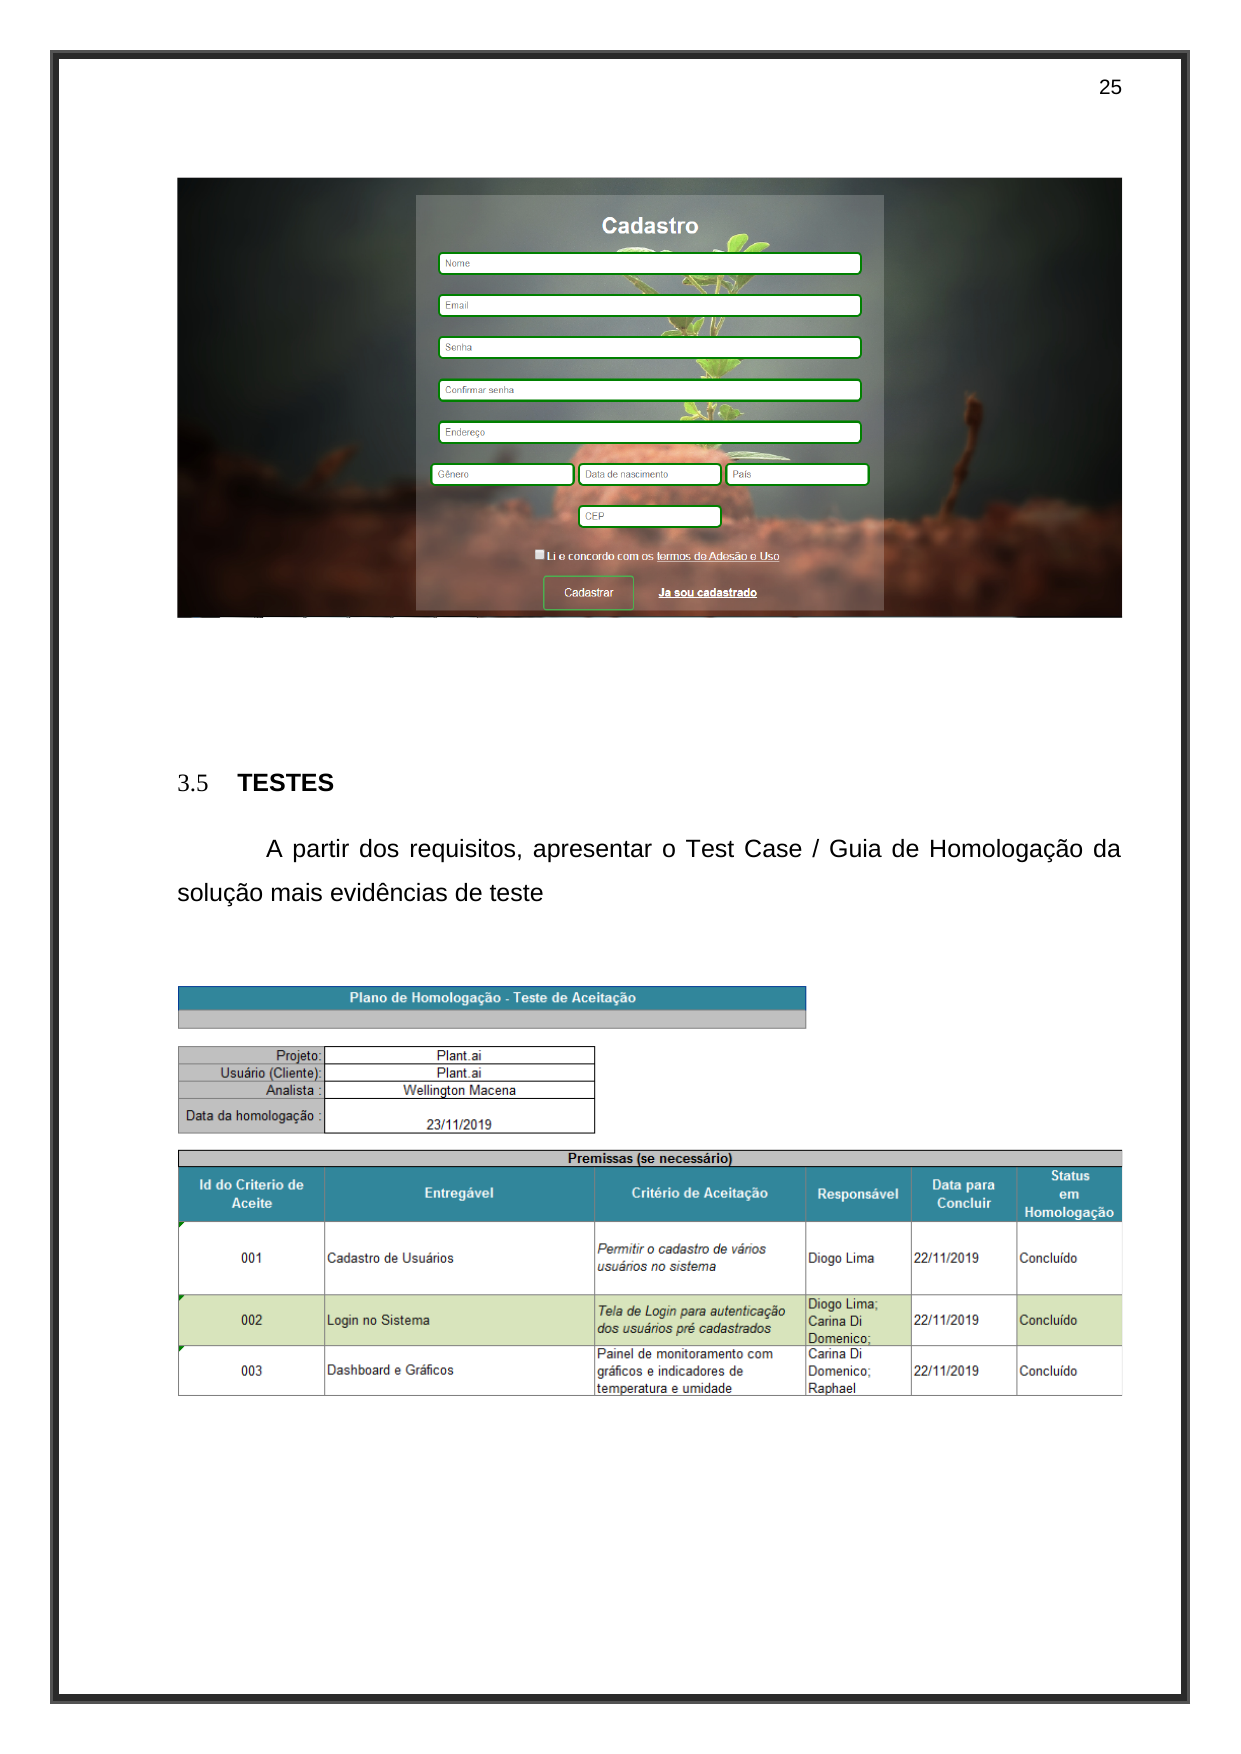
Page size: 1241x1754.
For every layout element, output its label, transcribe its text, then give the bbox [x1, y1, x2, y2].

picture [177, 982, 1123, 1396]
picture [177, 177, 1123, 618]
text A partir dos requisitos, apresentar o Test Case / Guia de Homologação da solução mais evidências de teste [177, 834, 1122, 906]
subtitle Testes [177, 768, 1122, 797]
